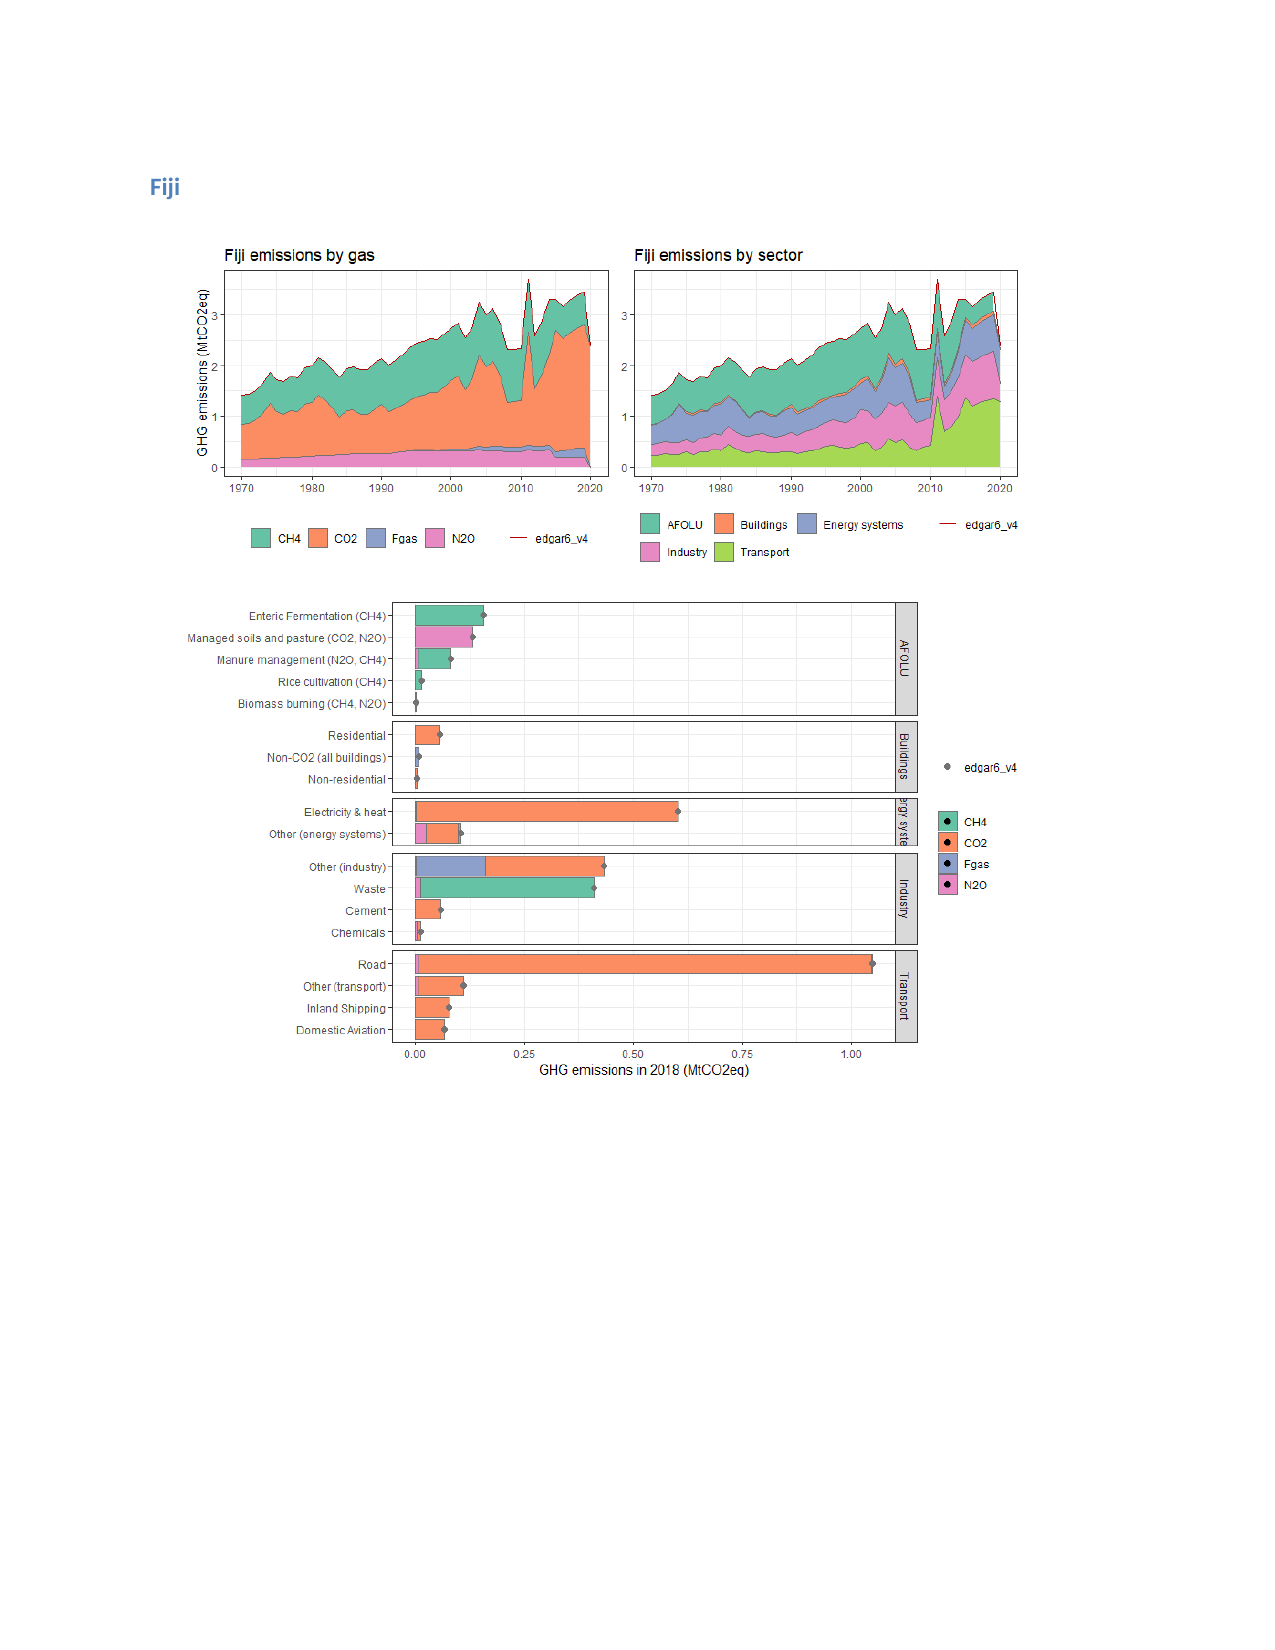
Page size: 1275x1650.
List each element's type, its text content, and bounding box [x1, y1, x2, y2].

subtitle Fiji [150, 171, 1125, 201]
picture [168, 220, 1044, 1096]
